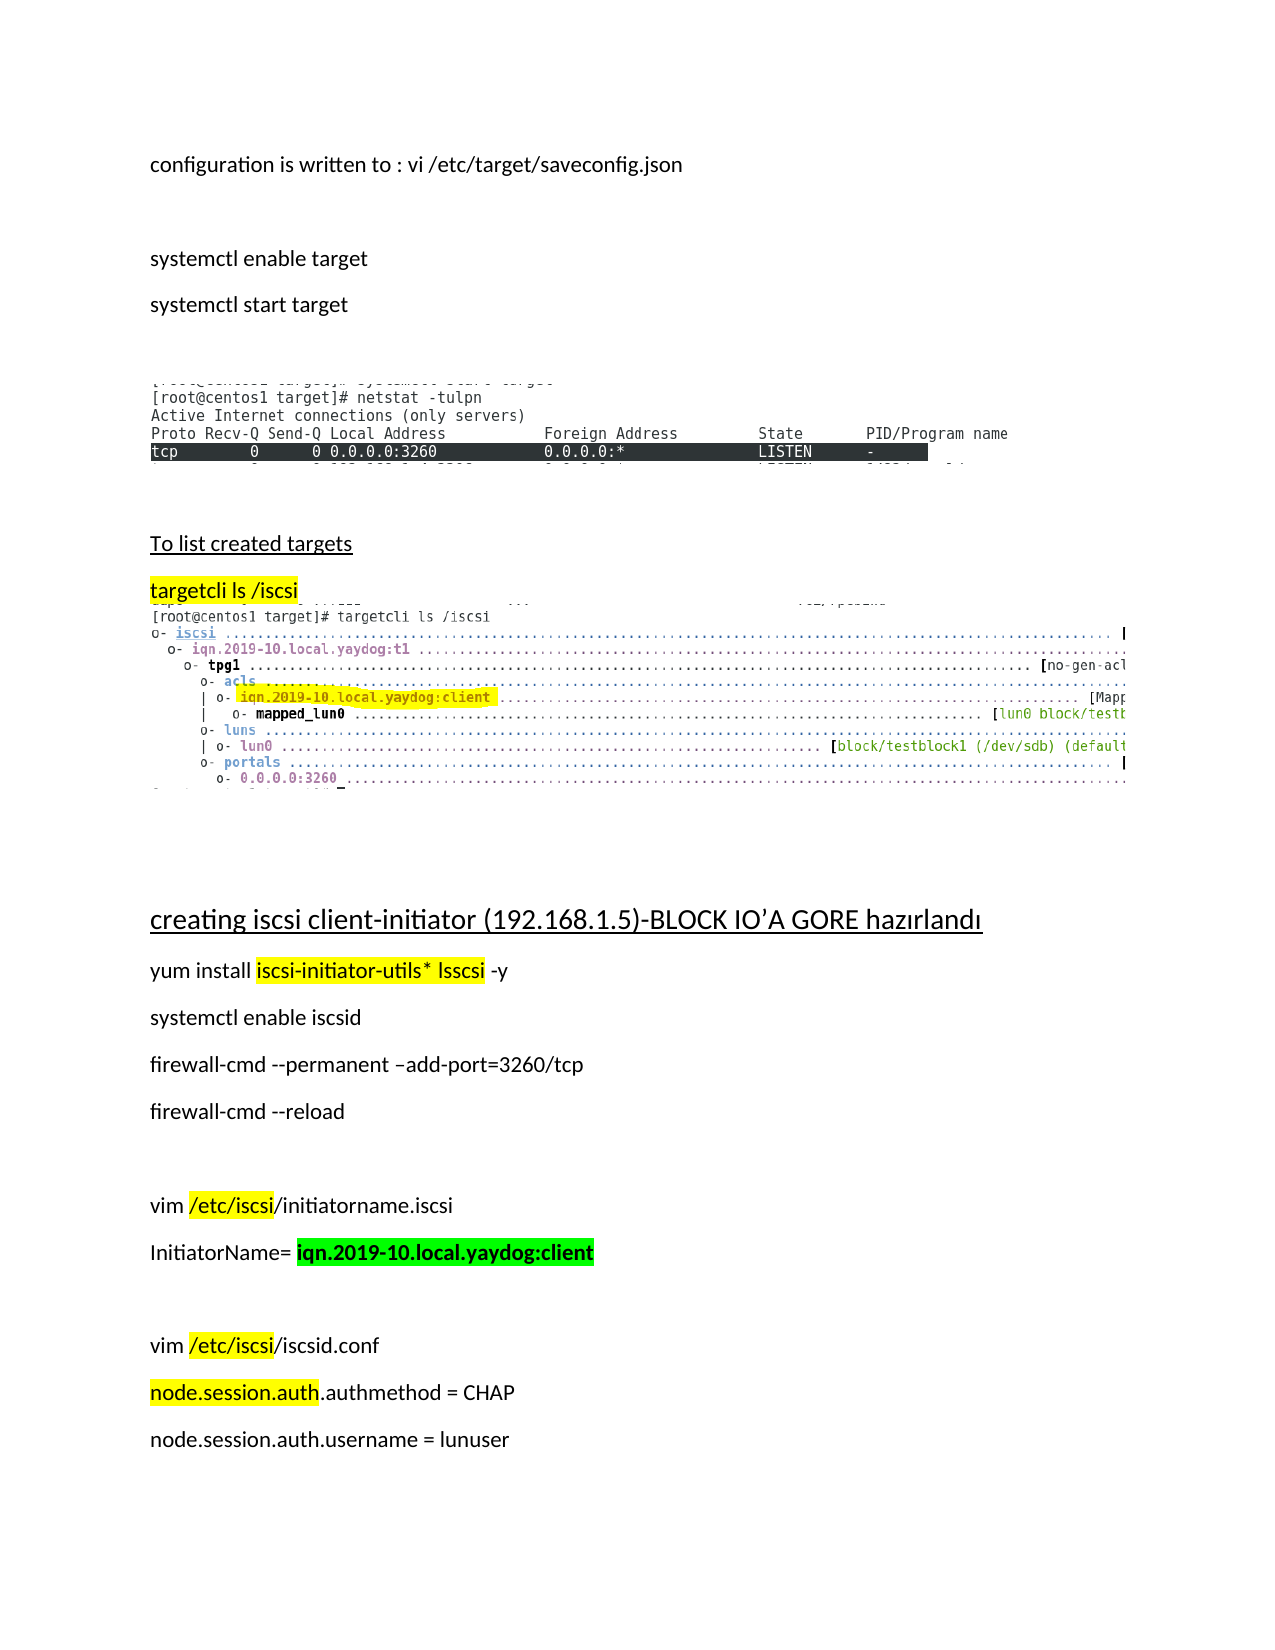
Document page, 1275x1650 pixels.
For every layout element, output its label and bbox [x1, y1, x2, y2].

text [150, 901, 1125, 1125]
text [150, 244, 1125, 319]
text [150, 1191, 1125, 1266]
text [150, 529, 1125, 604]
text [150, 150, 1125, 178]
picture [150, 604, 1125, 789]
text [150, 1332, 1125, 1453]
picture [150, 384, 1125, 464]
